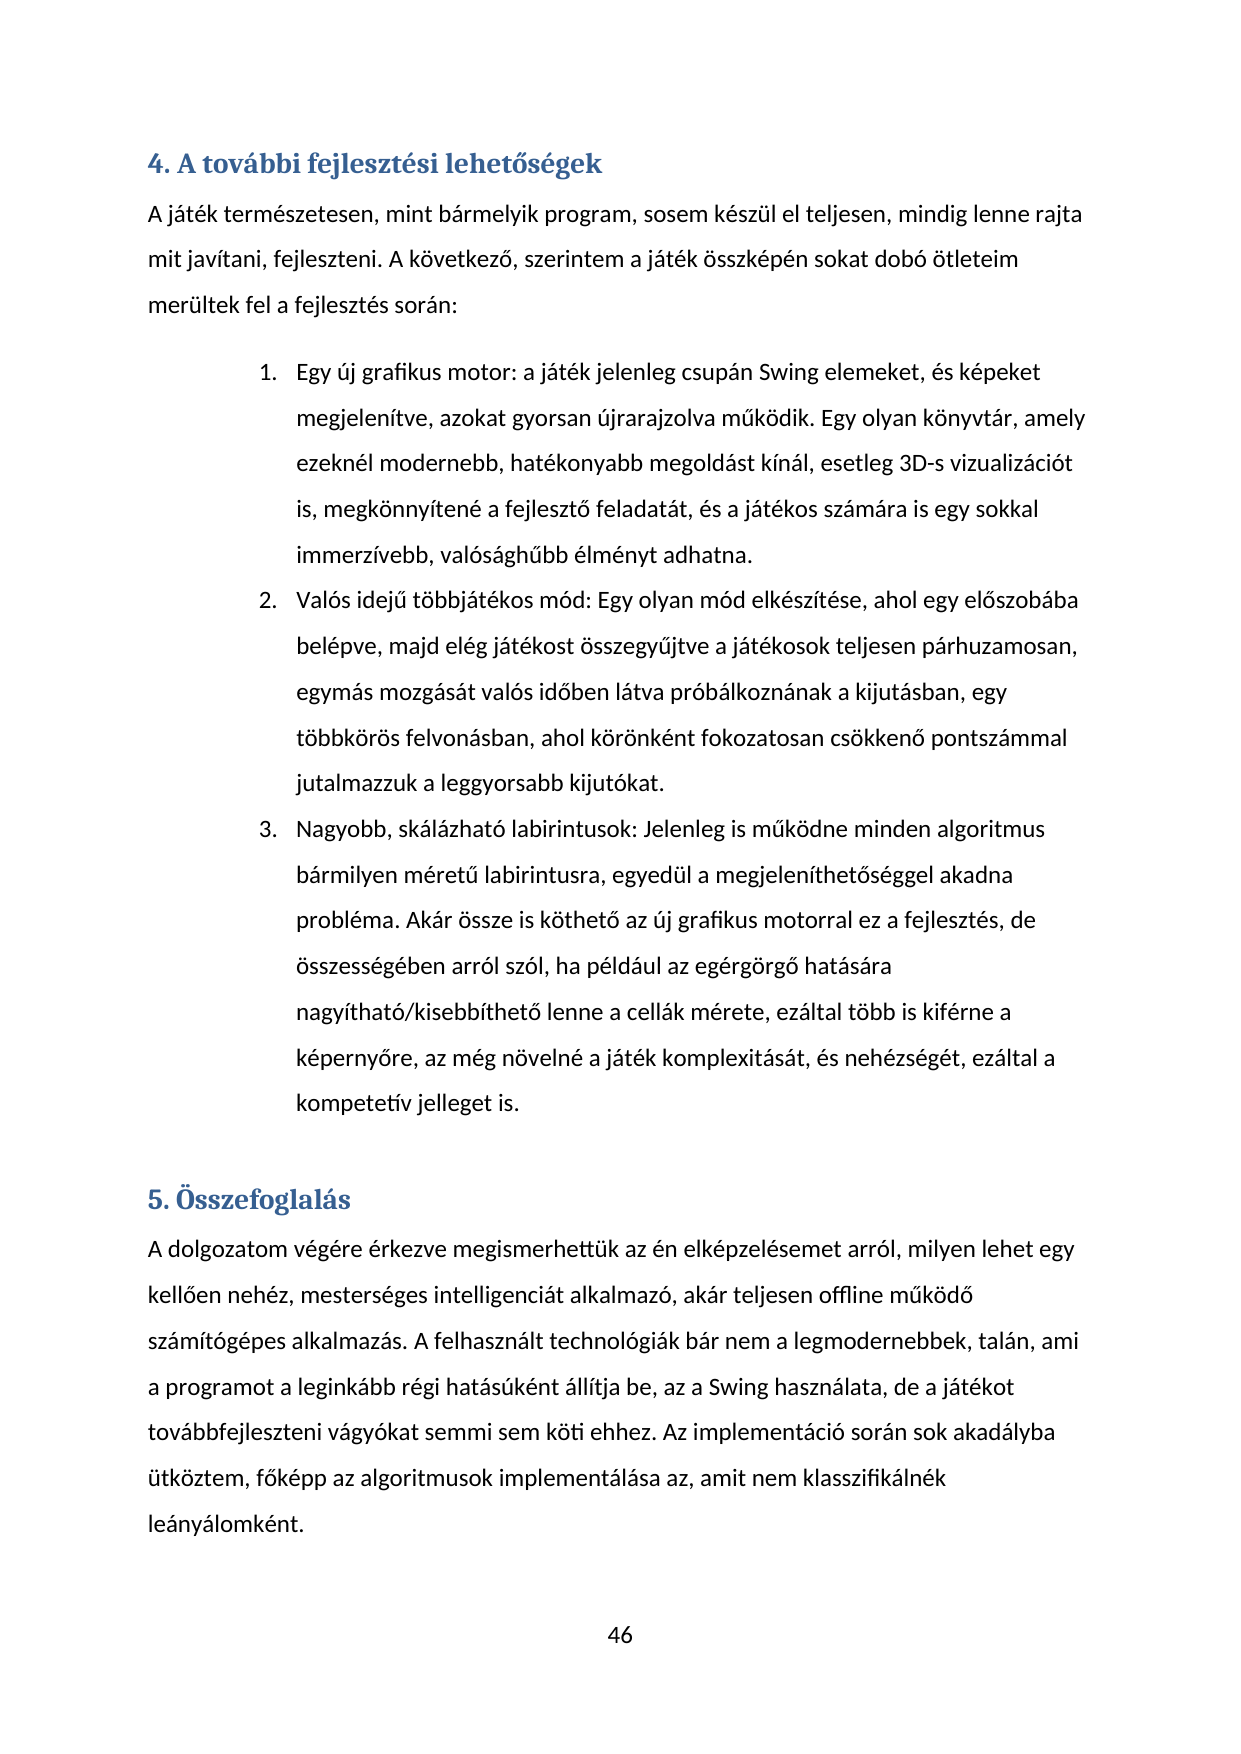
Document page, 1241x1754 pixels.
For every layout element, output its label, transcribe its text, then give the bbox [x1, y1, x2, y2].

list Valós idejű többjátékos mód: Egy olyan mód elkészítése, ahol egy előszobába belépve, majd elég játékost összegyűjtve a játékosok teljesen párhuzamosan, egymás mozgását valós időben látva próbálkoznának a kijutásban, egy többkörös felvonásban, ahol körönként fokozatosan csökkenő pontszámmal jutalmazzuk a leggyorsabb kijutókat. [258, 584, 1093, 798]
list Nagyobb, skálázható labirintusok: Jelenleg is működne minden algoritmus bármilyen méretű labirintusra, egyedül a megjeleníthetőséggel akadna probléma. Akár össze is köthető az új grafikus motorral ez a fejlesztés, de összességében arról szól, ha például az egérgörgő hatására nagyítható/kisebbíthető lenne a cellák mérete, ezáltal több is kiférne a képernyőre, az még növelné a játék komplexitását, és nehézségét, ezáltal a kompetetív jelleget is. [259, 813, 1093, 1118]
subtitle 5. Összefoglalás [148, 1183, 1093, 1217]
list Egy új grafikus motor: a játék jelenleg csupán Swing elemeket, és képeket megjelenítve, azokat gyorsan újrarajzolva működik. Egy olyan könyvtár, amely ezeknél modernebb, hatékonyabb megoldást kínál, esetleg 3D-s vizualizációt is, megkönnyítené a fejlesztő feladatát, és a játékos számára is egy sokkal immerzívebb, valósághűbb élményt adhatna. [258, 356, 1093, 569]
text A dolgozatom végére érkezve megismerhettük az én elképzelésemet arról, milyen lehet egy kellően nehéz, mesterséges intelligenciát alkalmazó, akár teljesen offline működő számítógépes alkalmazás. A felhasznált technológiák bár nem a legmodernebbek, talán, ami a programot a leginkább régi hatásúként állítja be, az a Swing használata, de a játékot továbbfejleszteni vágyókat semmi sem köti ehhez. Az implementáció során sok akadályba ütköztem, főképp az algoritmusok implementálása az, amit nem klasszifikálnék leányálomként. [148, 1234, 1093, 1538]
text A játék természetesen, mint bármelyik program, sosem készül el teljesen, mindig lenne rajta mit javítani, fejleszteni. A következő, szerintem a játék összképén sokat dobó ötleteim merültek fel a fejlesztés során: [148, 198, 1093, 320]
subtitle 4. A további fejlesztési lehetőségek [148, 148, 1093, 181]
